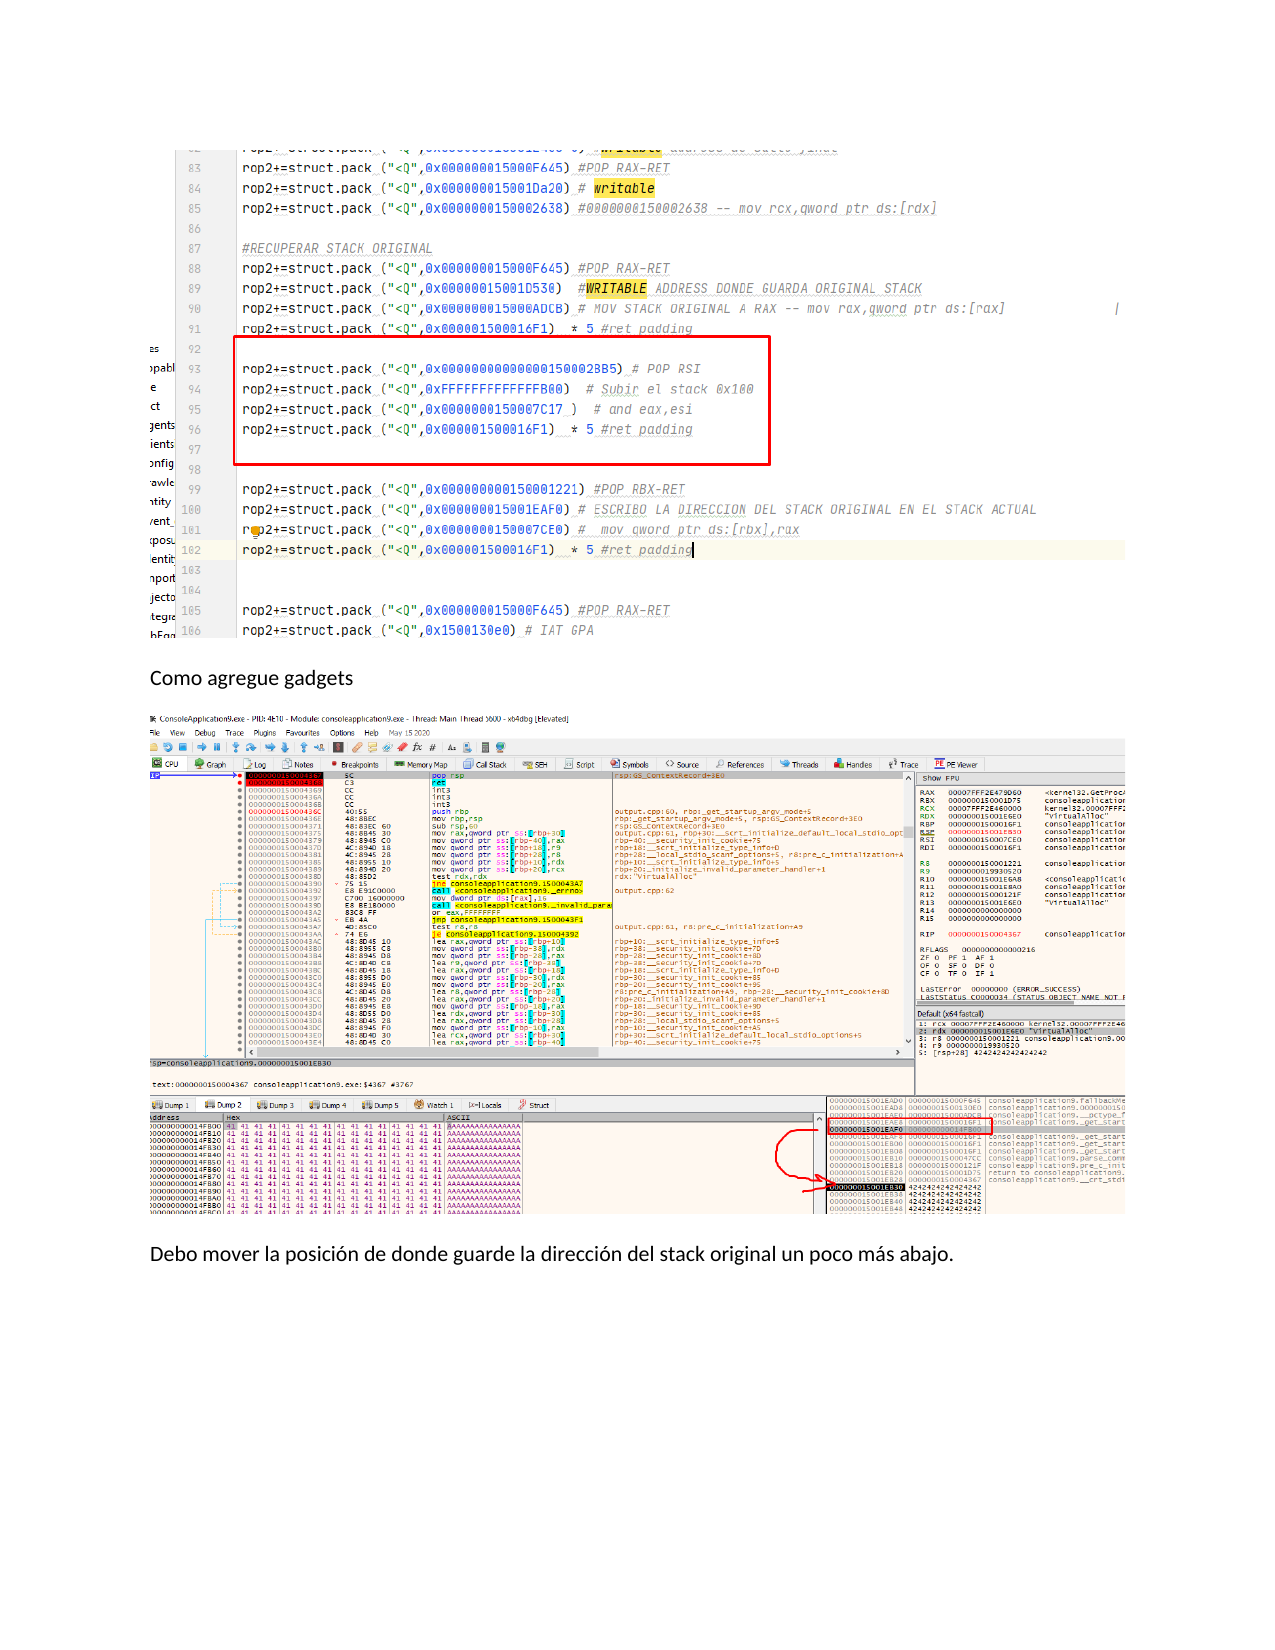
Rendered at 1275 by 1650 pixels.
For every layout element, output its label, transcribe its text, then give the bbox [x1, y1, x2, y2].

text Debo mover la posición de donde guarde la dirección del stack original un poco más abajo. [150, 1240, 1125, 1267]
text Como agregue gadgets [150, 664, 1125, 690]
picture [150, 150, 1125, 638]
picture [150, 716, 1125, 1214]
